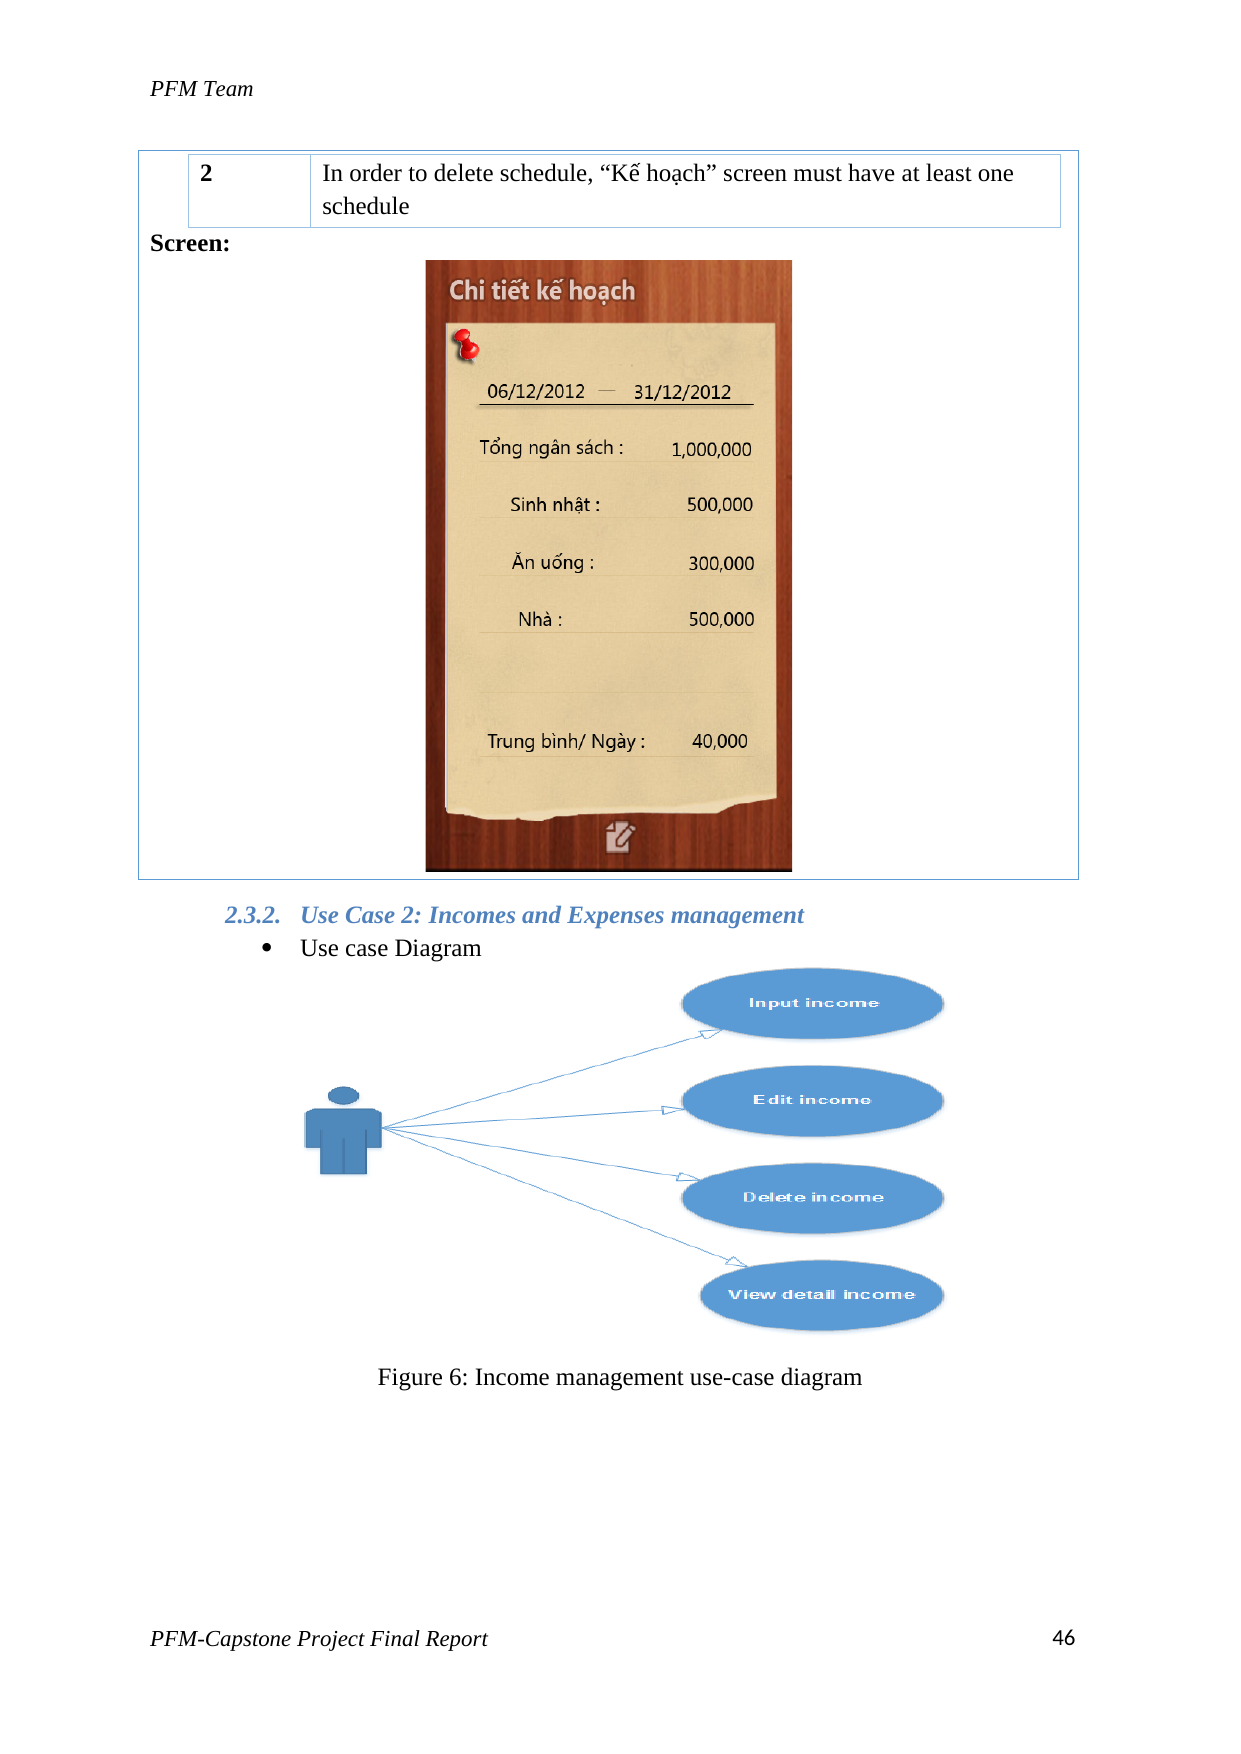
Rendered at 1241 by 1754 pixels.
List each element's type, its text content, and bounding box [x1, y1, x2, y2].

subtitle Use Case 2: Incomes and Expenses management [225, 901, 1090, 929]
list Use case Diagram [262, 933, 1090, 962]
picture [425, 260, 793, 872]
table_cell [139, 151, 1078, 879]
text Figure 6: Income management use-case diagram [150, 1362, 1090, 1391]
picture [300, 966, 952, 1337]
